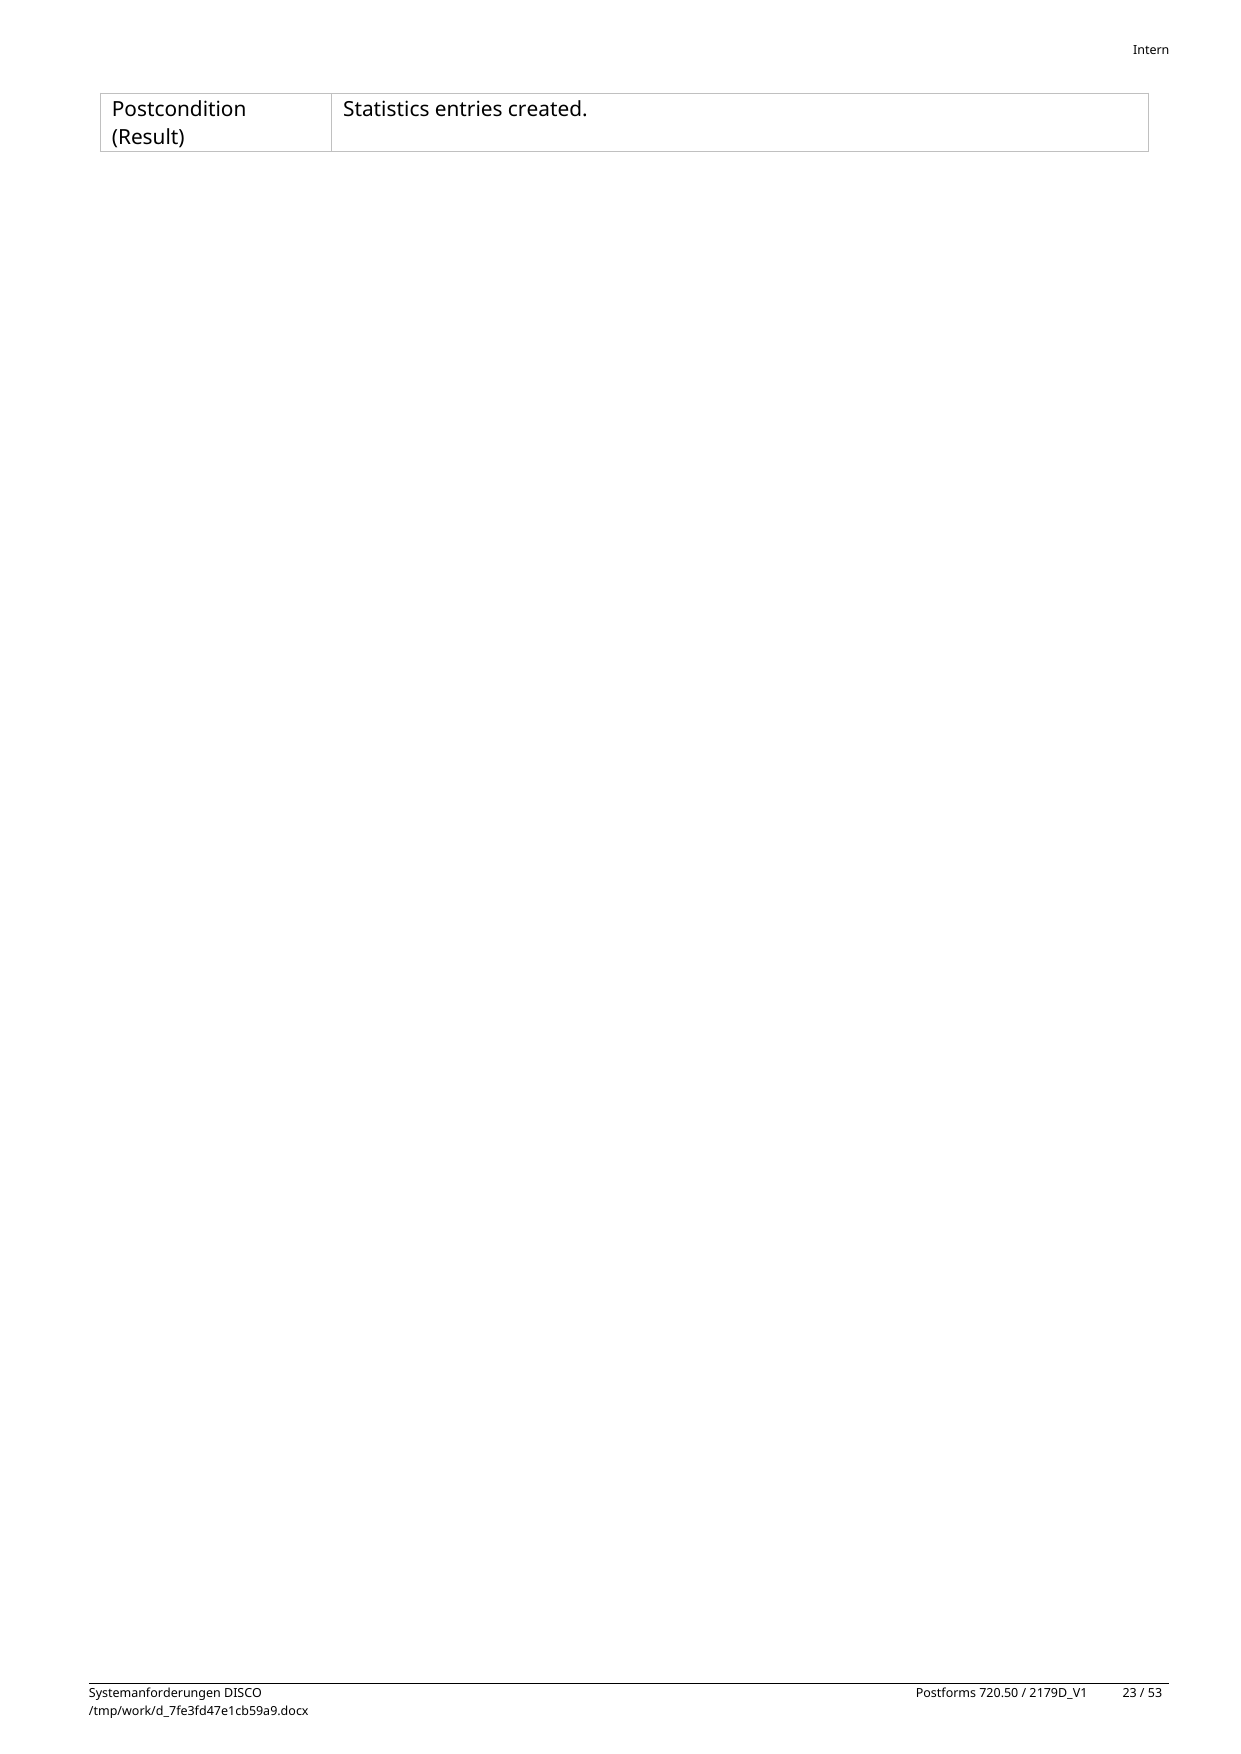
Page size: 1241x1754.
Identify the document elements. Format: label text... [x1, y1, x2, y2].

table_cell Postcondition (Result) [101, 94, 331, 151]
table_cell Statistics entries created. [332, 94, 1148, 151]
